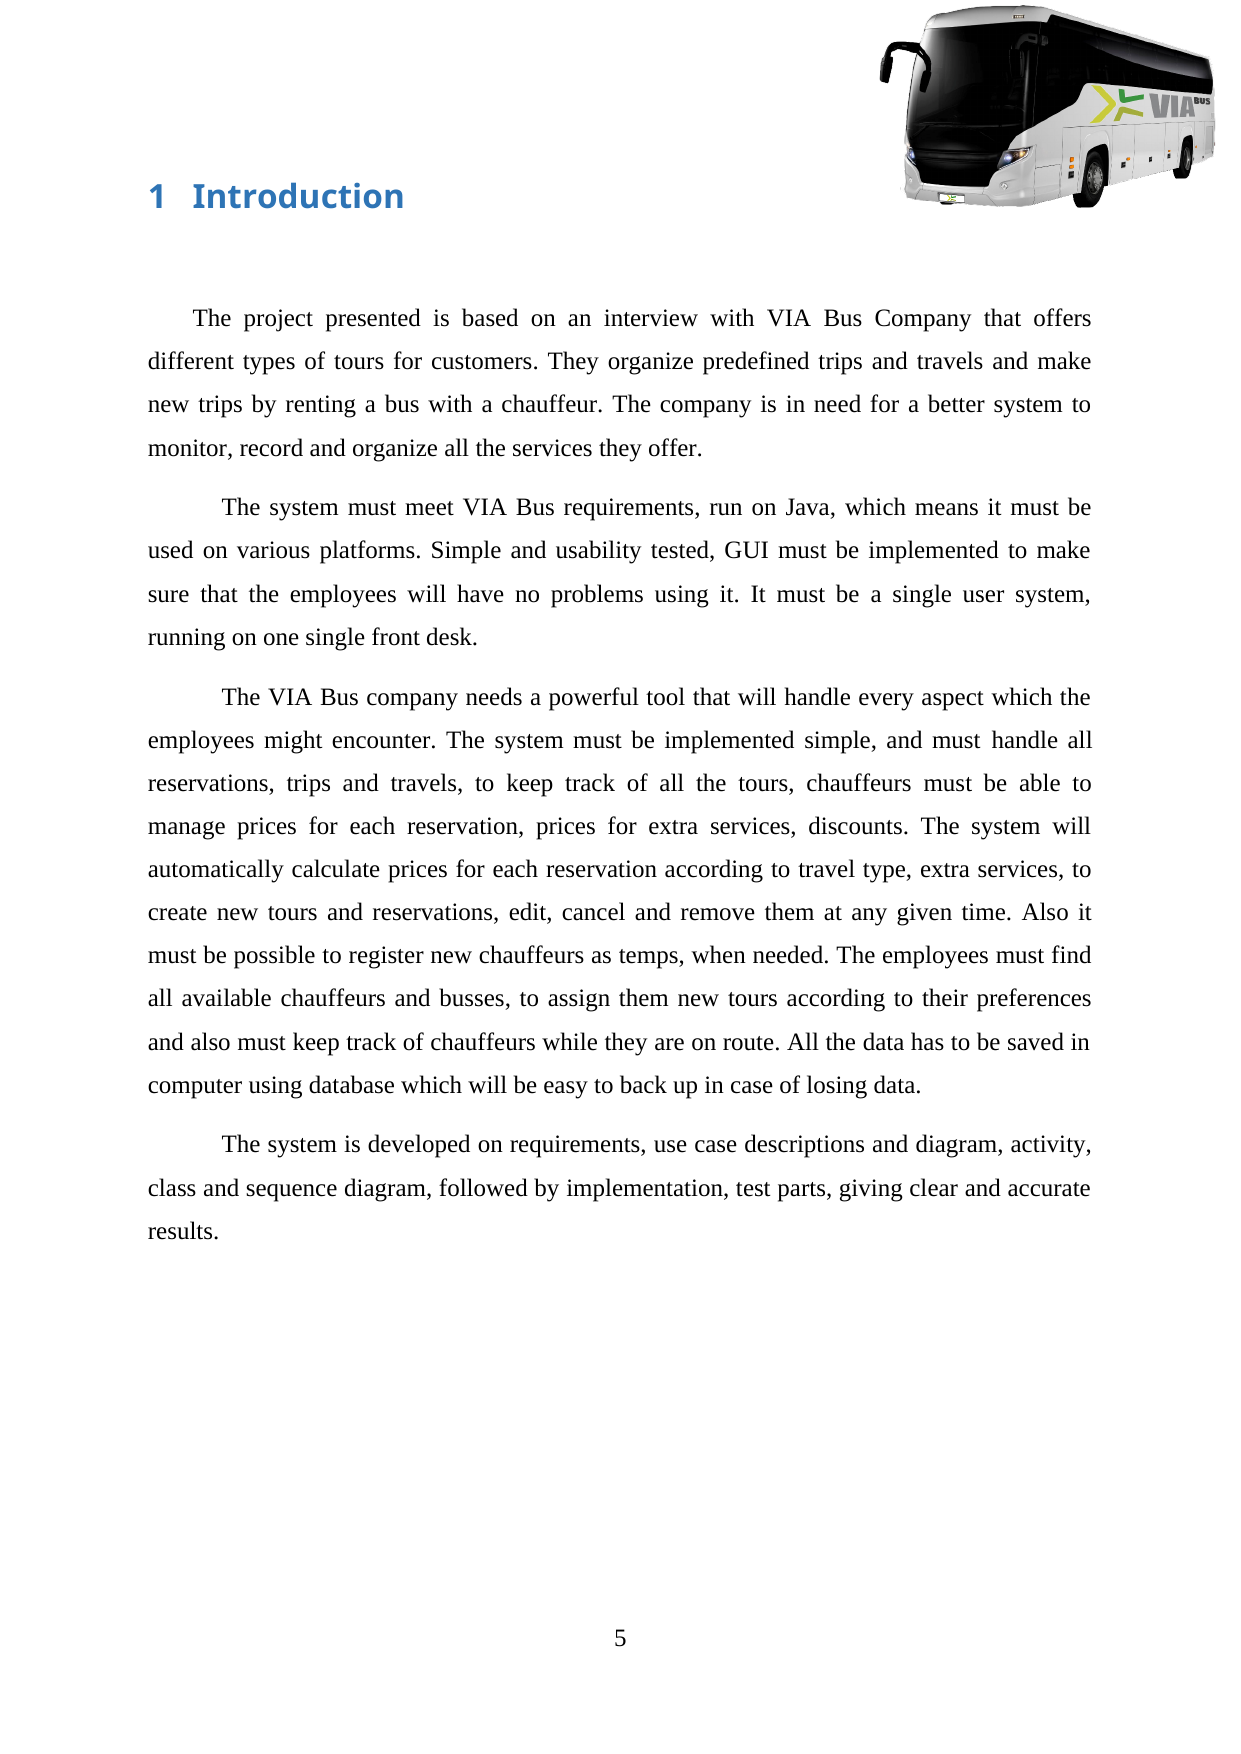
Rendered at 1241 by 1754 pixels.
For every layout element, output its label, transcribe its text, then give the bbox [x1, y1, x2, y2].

text The VIA Bus company needs a powerful tool that will handle every aspect which the employees might encounter. The system must be implemented simple, and must handle all reservations, trips and travels, to keep track of all the tours, chauffeurs must be able to manage prices for each reservation, prices for extra services, discounts. The system will automatically calculate prices for each reservation according to travel type, extra services, to create new tours and reservations, edit, cancel and remove them at any given time. Also it must be possible to register new chauffeurs as temps, when needed. The employees must find all available chauffeurs and busses, to assign them new tours according to their preferences and also must keep track of chauffeurs while they are on route. All the data has to be saved in computer using database which will be easy to back up in case of losing data. [148, 682, 1093, 1098]
subtitle Introduction [148, 173, 1093, 218]
text The project presented is based on an interview with VIA Bus Company that offers different types of tours for customers. They organize predefined trips and travels and make new trips by renting a bus with a chauffeur. The company is in need for a better system to monitor, record and organize all the services they offer. [148, 303, 1093, 461]
text The system must meet VIA Bus requirements, run on Java, which means it must be used on various platforms. Simple and usability tested, GUI must be implemented to make sure that the employees will have no problems using it. It must be a single user system, running on one single front desk. [148, 492, 1093, 651]
text The system is developed on requirements, use case descriptions and diagram, activity, class and sequence diagram, followed by implementation, test parts, giving clear and accurate results. [148, 1129, 1093, 1244]
picture [874, 0, 1218, 213]
